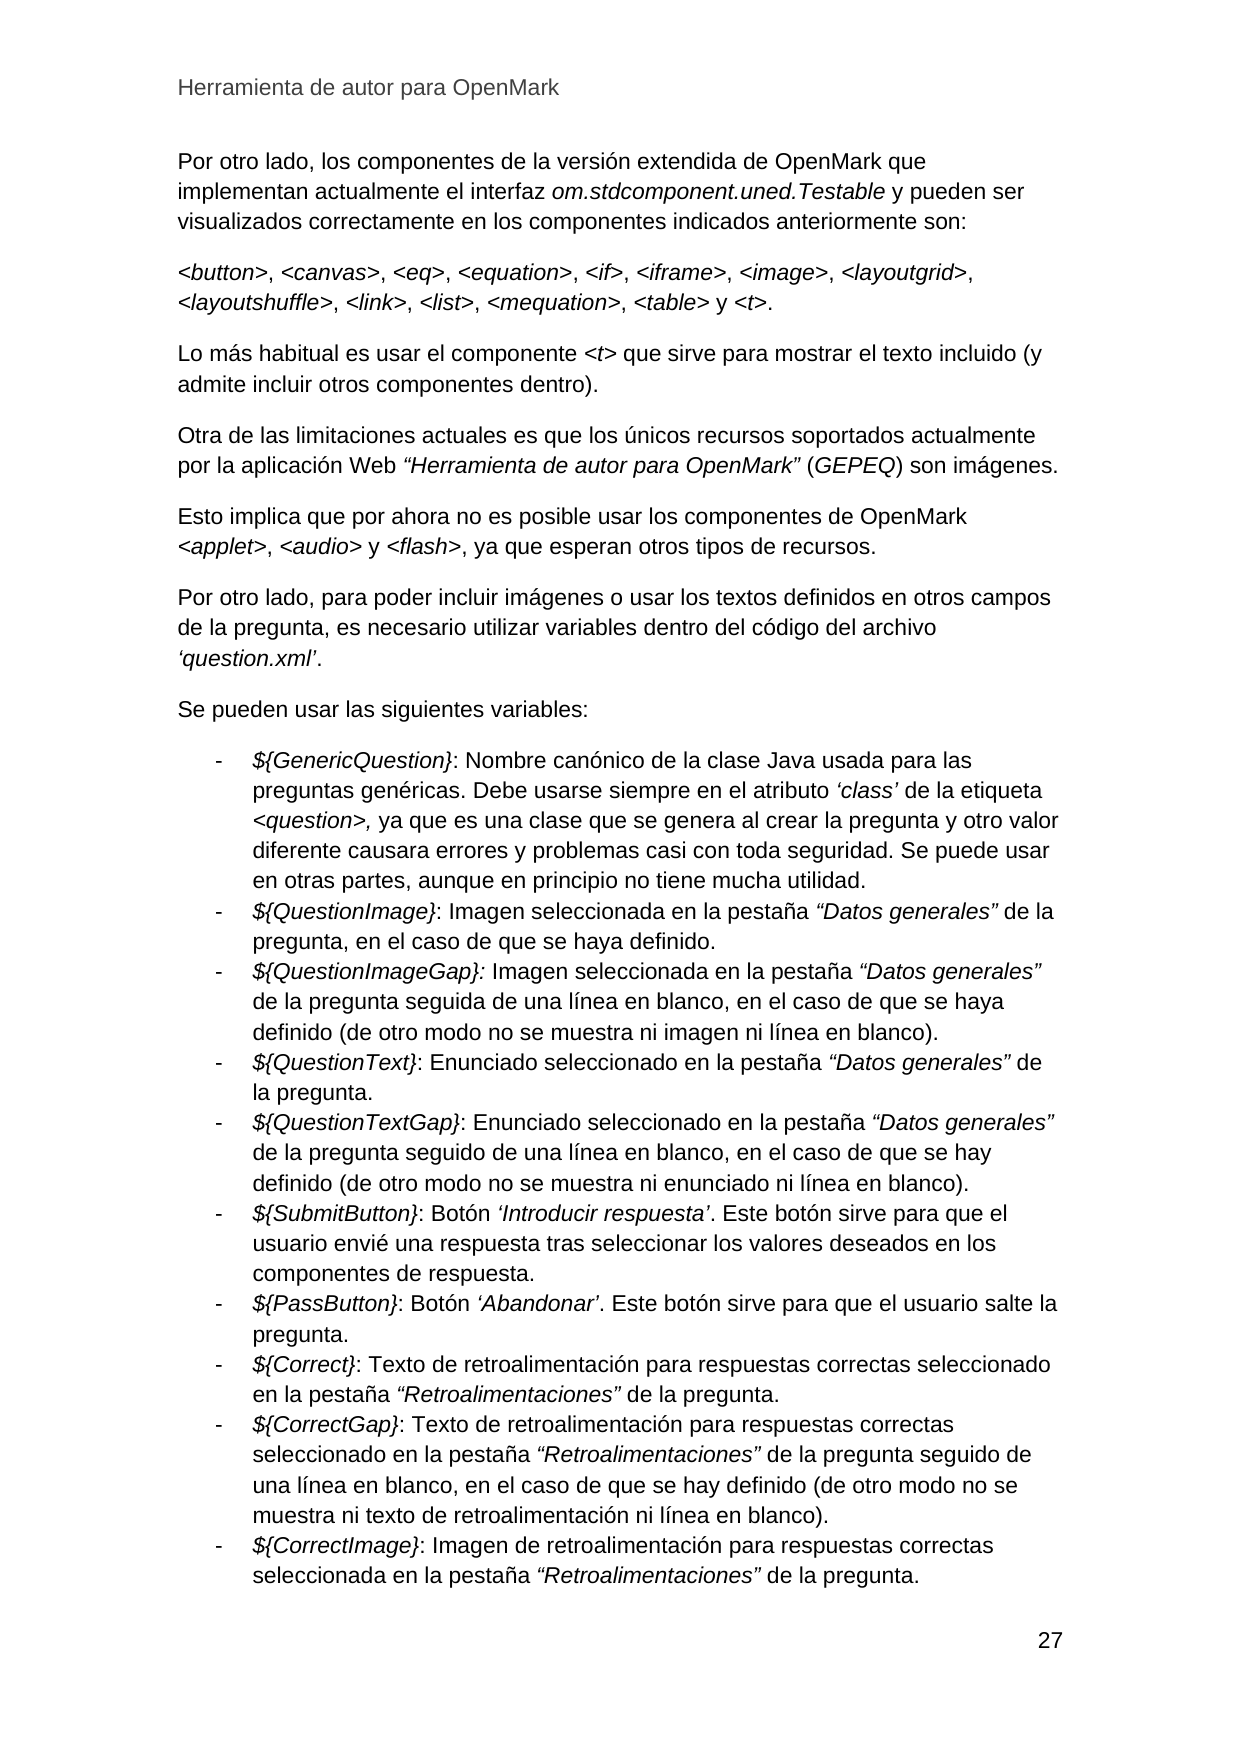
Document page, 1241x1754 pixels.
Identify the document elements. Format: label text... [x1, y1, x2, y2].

list ${GenericQuestion}: Nombre canónico de la clase Java usada para las preguntas genéricas. Debe usarse siempre en el atributo ‘class’ de la etiqueta <question>, ya que es una clase que se genera al crear la pregunta y otro valor diferente causara errores y problemas casi con toda seguridad. Se puede usar en otras partes, aunque en principio no tiene mucha utilidad. [215, 747, 1063, 894]
list ${CorrectGap}: Texto de retroalimentación para respuestas correctas seleccionado en la pestaña “Retroalimentaciones” de la pregunta seguido de una línea en blanco, en el caso de que se hay definido (de otro modo no se muestra ni texto de retroalimentación ni línea en blanco). [215, 1411, 1063, 1528]
list ${Correct}: Texto de retroalimentación para respuestas correctas seleccionado en la pestaña “Retroalimentaciones” de la pregunta. [215, 1351, 1063, 1407]
list ${QuestionImage}: Imagen seleccionada en la pestaña “Datos generales” de la pregunta, en el caso de que se haya definido. [215, 898, 1063, 954]
list ${PassButton}: Botón ‘Abandonar’. Este botón sirve para que el usuario salte la pregunta. [215, 1290, 1063, 1347]
text Esto implica que por ahora no es posible usar los componentes de OpenMark <applet>, <audio> y <flash>, ya que esperan otros tipos de recursos. [177, 503, 1063, 559]
list ${QuestionImageGap}: Imagen seleccionada en la pestaña “Datos generales” de la pregunta seguida de una línea en blanco, en el caso de que se haya definido (de otro modo no se muestra ni imagen ni línea en blanco). [215, 958, 1063, 1045]
list ${QuestionTextGap}: Enunciado seleccionado en la pestaña “Datos generales” de la pregunta seguido de una línea en blanco, en el caso de que se hay definido (de otro modo no se muestra ni enunciado ni línea en blanco). [215, 1109, 1063, 1196]
list ${SubmitButton}: Botón ‘Introducir respuesta’. Este botón sirve para que el usuario envié una respuesta tras seleccionar los valores deseados en los componentes de respuesta. [215, 1200, 1063, 1286]
list ${QuestionText}: Enunciado seleccionado en la pestaña “Datos generales” de la pregunta. [215, 1049, 1063, 1105]
list ${CorrectImage}: Imagen de retroalimentación para respuestas correctas seleccionada en la pestaña “Retroalimentaciones” de la pregunta. [215, 1532, 1063, 1588]
text Lo más habitual es usar el componente <t> que sirve para mostrar el texto incluido (y admite incluir otros componentes dentro). [177, 340, 1063, 397]
text Por otro lado, los componentes de la versión extendida de OpenMark que implementan actualmente el interfaz om.stdcomponent.uned.Testable y pueden ser visualizados correctamente en los componentes indicados anteriormente son: [177, 148, 1063, 234]
text <button>, <canvas>, <eq>, <equation>, <if>, <iframe>, <image>, <layoutgrid>, <layoutshuffle>, <link>, <list>, <mequation>, <table> y <t>. [177, 259, 1063, 316]
text Otra de las limitaciones actuales es que los únicos recursos soportados actualmente por la aplicación Web “Herramienta de autor para OpenMark” (GEPEQ) son imágenes. [177, 422, 1063, 478]
text Se pueden usar las siguientes variables: [177, 696, 1063, 722]
text Por otro lado, para poder incluir imágenes o usar los textos definidos en otros campos de la pregunta, es necesario utilizar variables dentro del código del archivo ‘question.xml’. [177, 584, 1063, 671]
